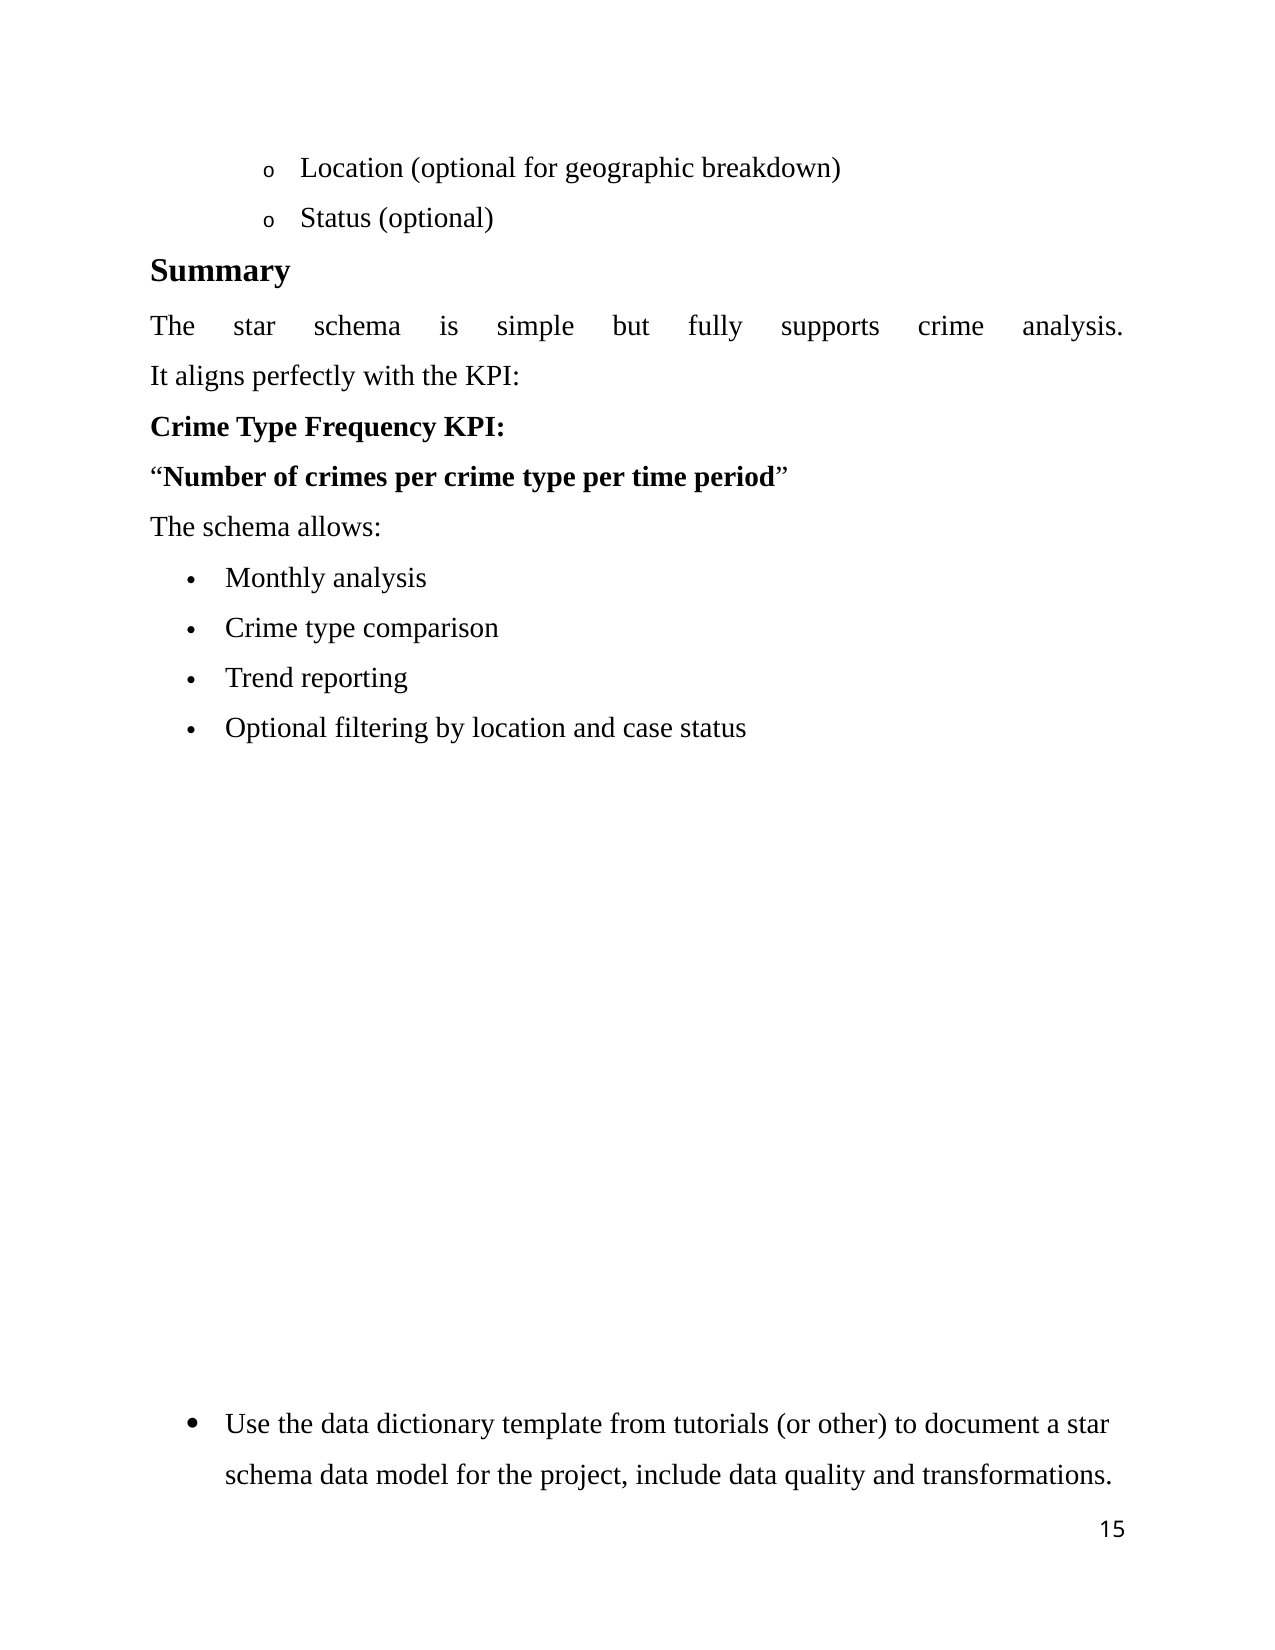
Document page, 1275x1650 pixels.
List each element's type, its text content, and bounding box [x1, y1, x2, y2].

text The star schema is simple but fully supports crime analysis. It aligns perfectly with the KPI: [150, 308, 1125, 392]
list Use the data dictionary template from tutorials (or other) to document a star schema data model for the project, include data quality and transformations. [187, 1407, 1125, 1491]
text “Number of crimes per crime type per time period” [150, 459, 1125, 493]
text Crime Type Frequency KPI: [150, 409, 1125, 442]
list Crime type comparison [187, 610, 1125, 643]
list Trend reporting [187, 660, 1125, 694]
list Location (optional for geographic breakdown) [262, 150, 1125, 183]
list Optional filtering by location and case status [187, 711, 1125, 744]
list Monthly analysis [187, 560, 1125, 593]
text The schema allows: [150, 509, 1125, 543]
list Status (optional) [262, 200, 1125, 234]
text Summary [150, 251, 1125, 289]
